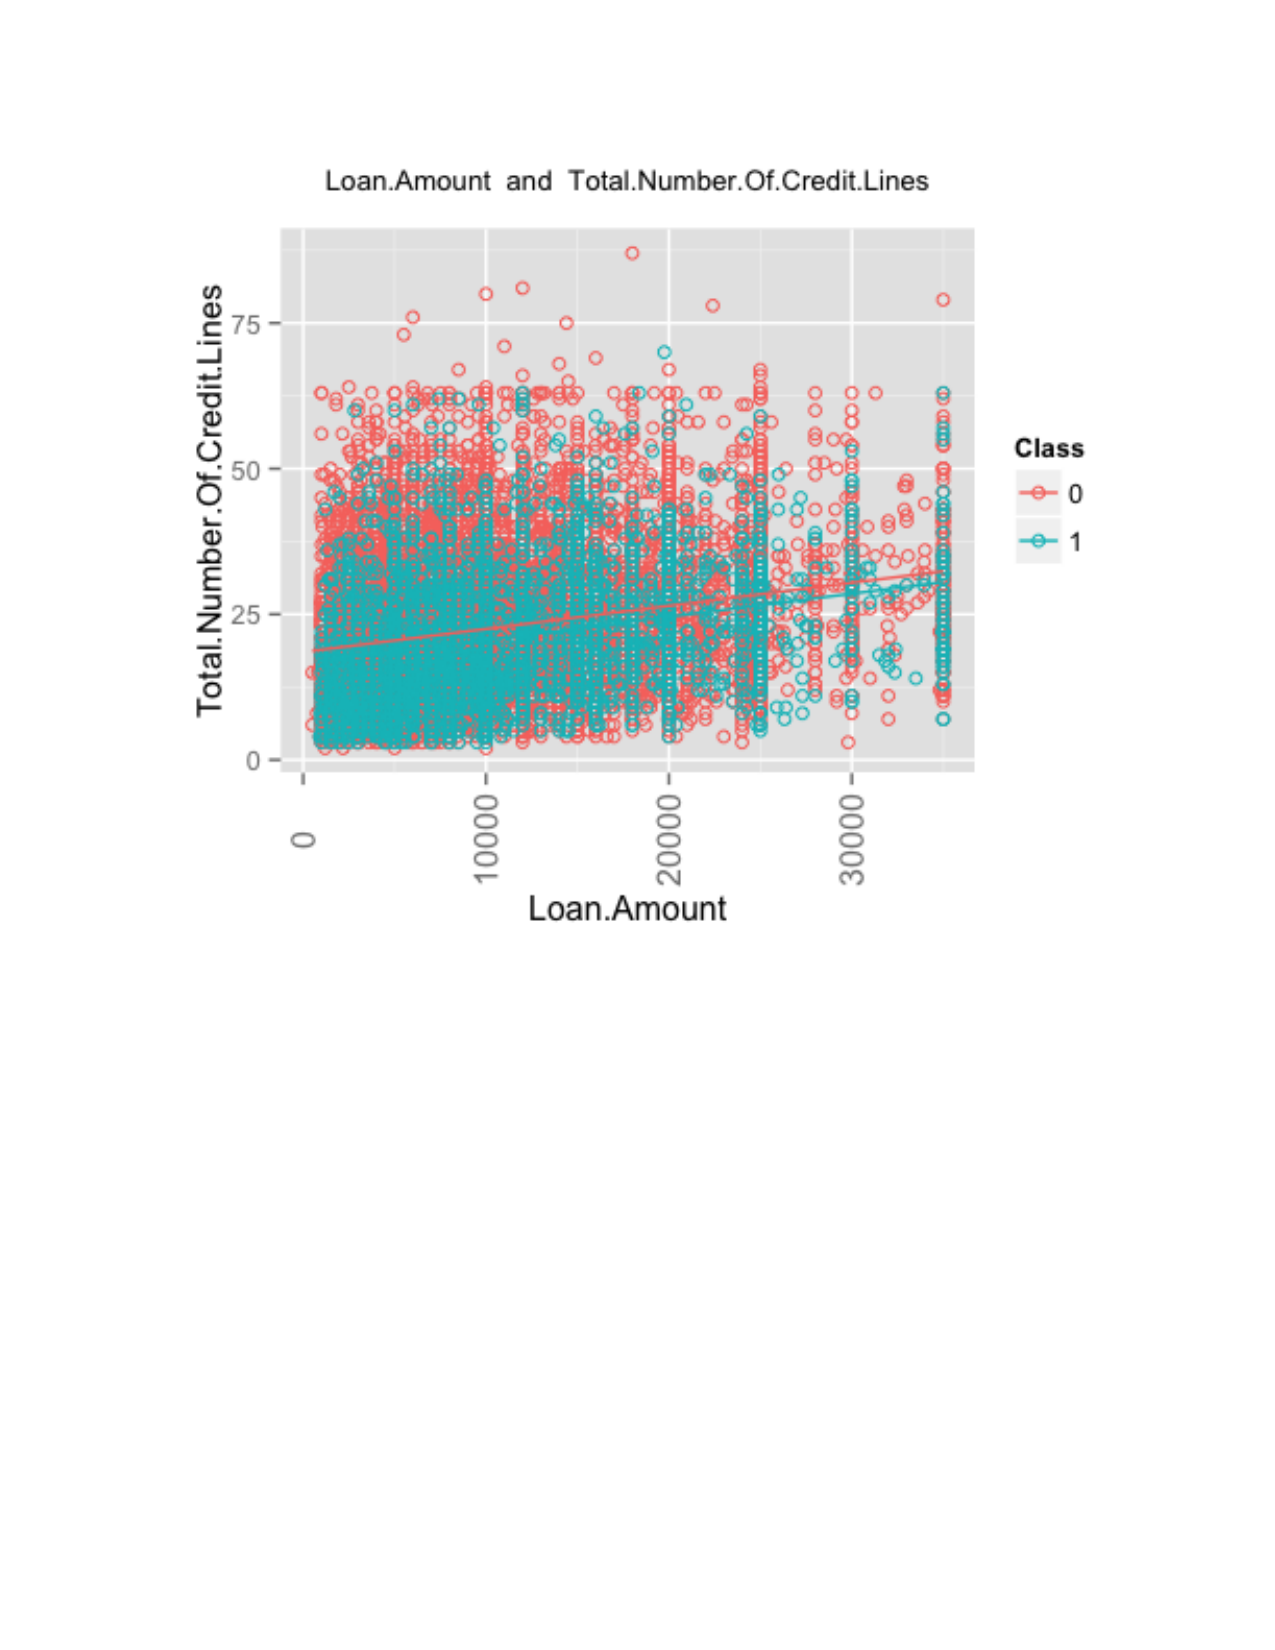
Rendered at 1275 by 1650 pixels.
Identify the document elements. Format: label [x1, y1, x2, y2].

picture [168, 150, 1169, 950]
